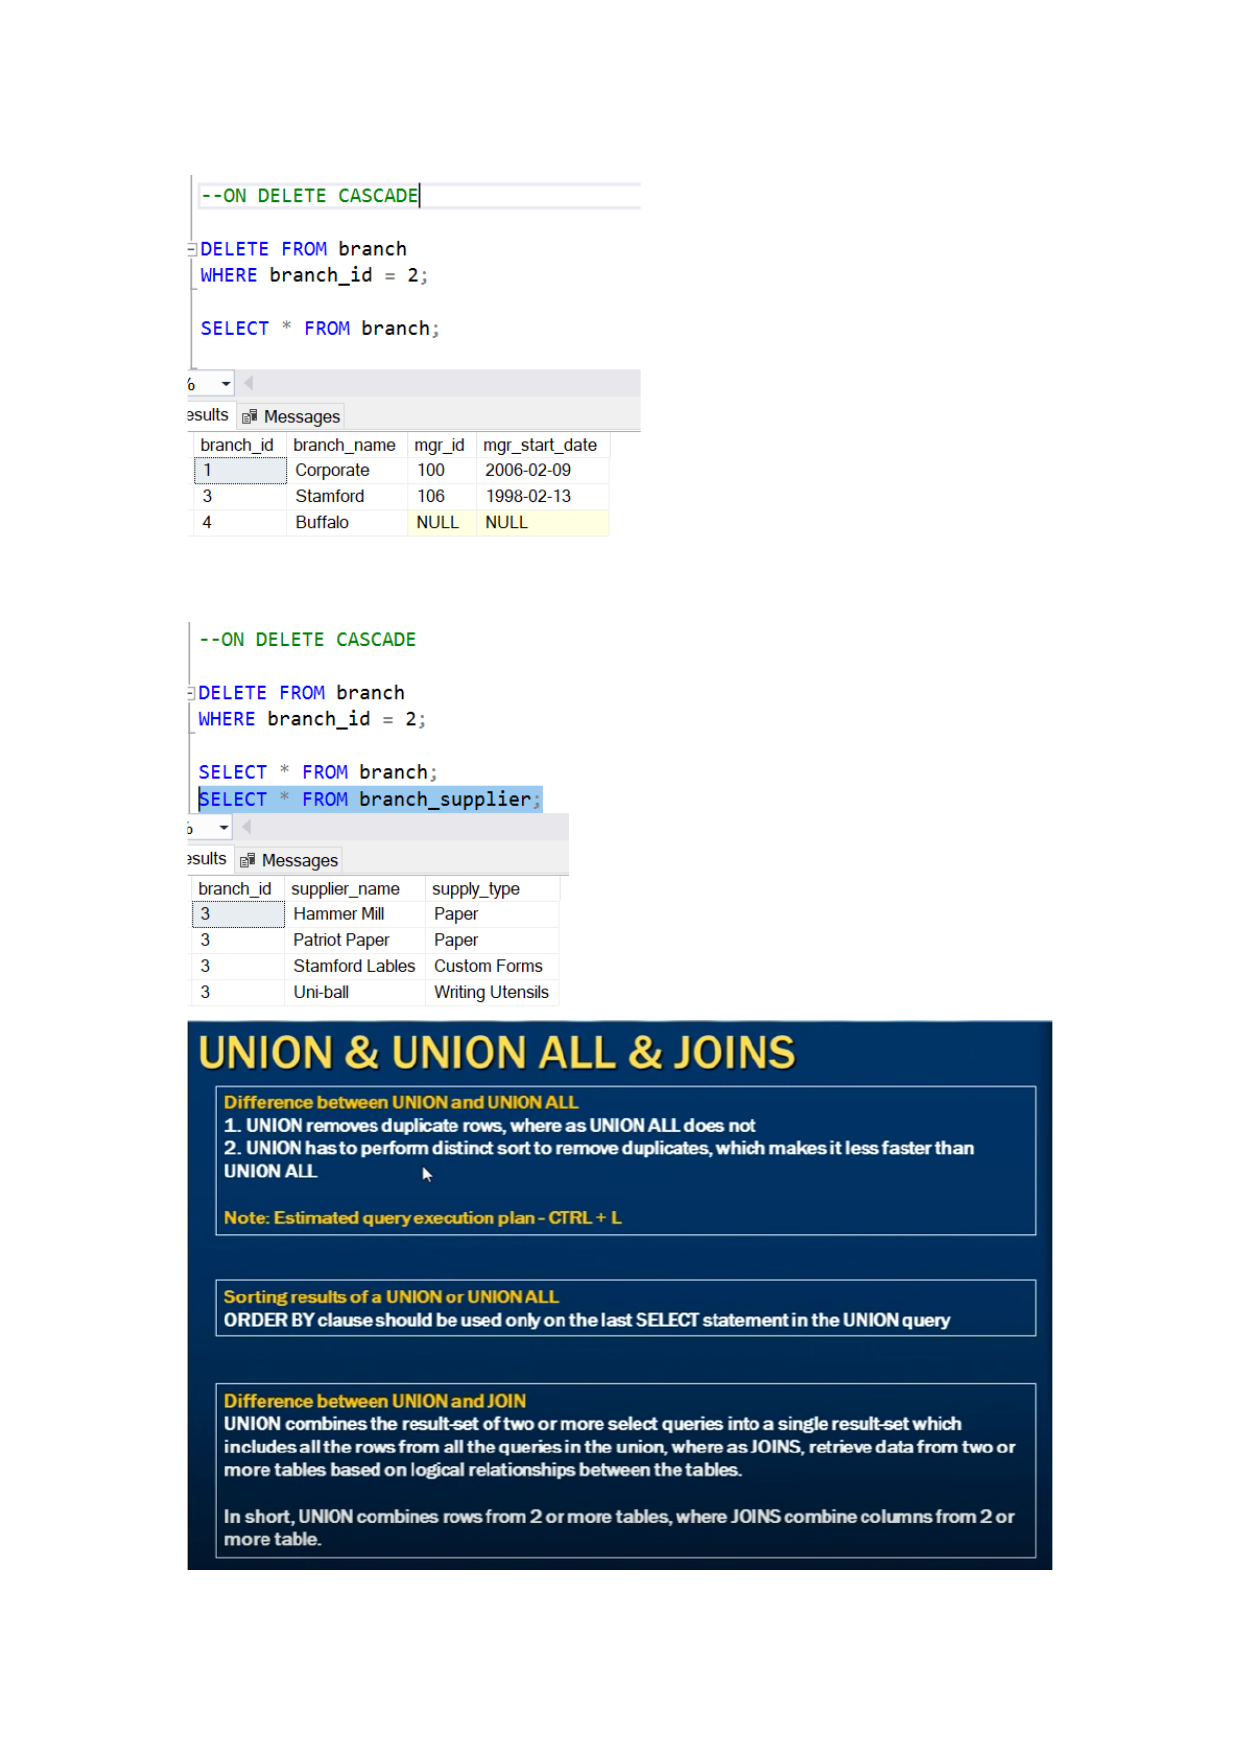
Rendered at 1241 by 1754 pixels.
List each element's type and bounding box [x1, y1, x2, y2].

picture [187, 622, 1053, 1570]
picture [187, 175, 641, 547]
